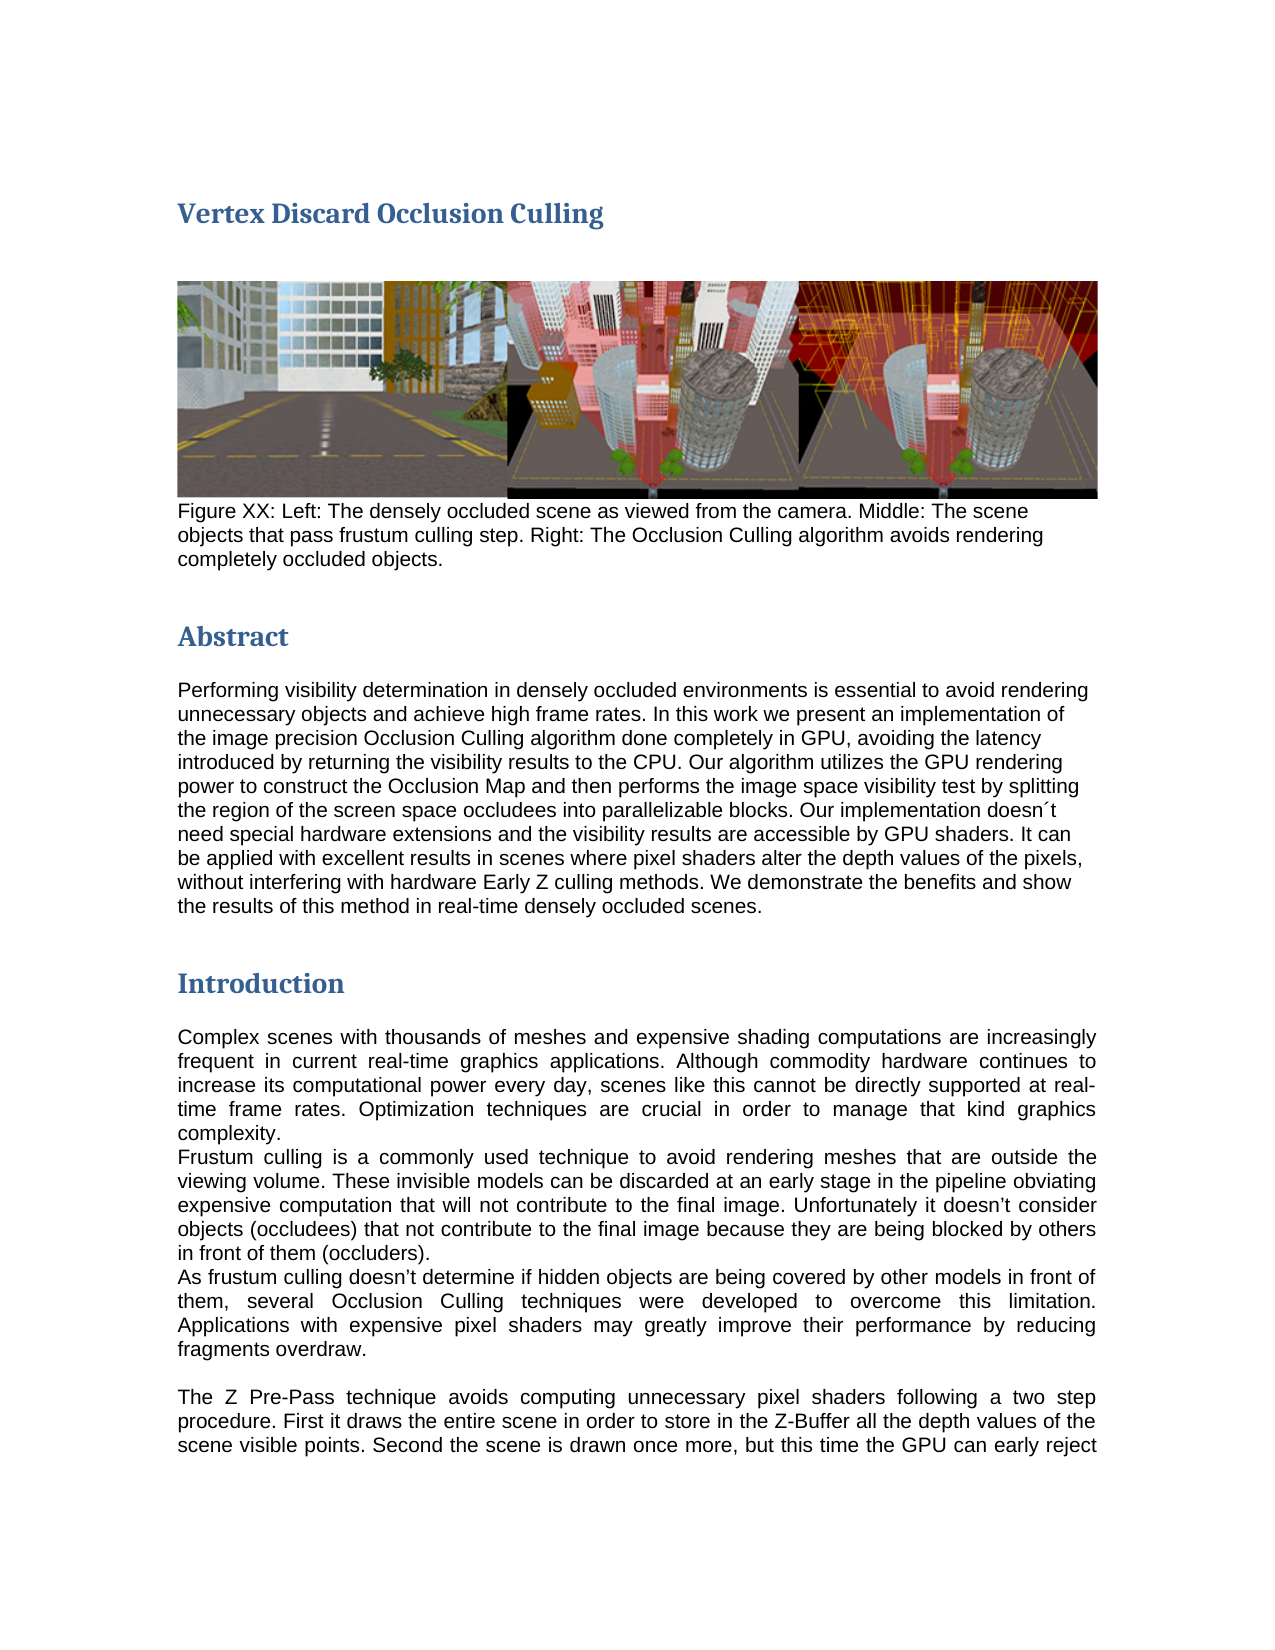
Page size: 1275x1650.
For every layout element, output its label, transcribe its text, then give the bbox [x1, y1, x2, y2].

text Frustum culling is a commonly used technique to avoid rendering meshes that are outside the viewing volume. These invisible models can be discarded at an early stage in the pipeline obviating expensive computation that will not contribute to the final image. Unfortunately it doesn’t consider objects (occludees) that not contribute to the final image because they are being blocked by others in front of them (occluders). [177, 1145, 1098, 1265]
text Performing visibility determination in densely occluded environments is essential to avoid rendering unnecessary objects and achieve high frame rates. In this work we present an implementation of the image precision Occlusion Culling algorithm done completely in GPU, avoiding the latency introduced by returning the visibility results to the CPU. Our algorithm utilizes the GPU rendering power to construct the Occlusion Map and then performs the image space visibility test by splitting the region of the screen space occludees into parallelizable blocks. Our implementation doesn´t need special hardware extensions and the visibility results are accessible by GPU shaders. It can be applied with excellent results in scenes where pixel shaders alter the depth values of the pixels, without interfering with hardware Early Z culling methods. We demonstrate the benefits and show the results of this method in real-time densely occluded scenes. [177, 678, 1098, 918]
subtitle Vertex Discard Occlusion Culling [177, 198, 1098, 231]
picture [177, 281, 1098, 499]
subtitle Abstract [177, 621, 1098, 654]
text Figure XX: Left: The densely occluded scene as viewed from the camera. Middle: The scene objects that pass frustum culling step. Right: The Occlusion Culling algorithm avoids rendering completely occluded objects. [177, 499, 1098, 571]
subtitle Introduction [177, 968, 1098, 1001]
text As frustum culling doesn’t determine if hidden objects are being covered by other models in front of them, several Occlusion Culling techniques were developed to overcome this limitation. Applications with expensive pixel shaders may greatly improve their performance by reducing fragments overdraw. [177, 1265, 1098, 1361]
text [177, 1384, 1098, 1456]
text Complex scenes with thousands of meshes and expensive shading computations are increasingly frequent in current real-time graphics applications. Although commodity hardware continues to increase its computational power every day, scenes like this cannot be directly supported at real-time frame rates. Optimization techniques are crucial in order to manage that kind graphics complexity. [177, 1025, 1098, 1145]
